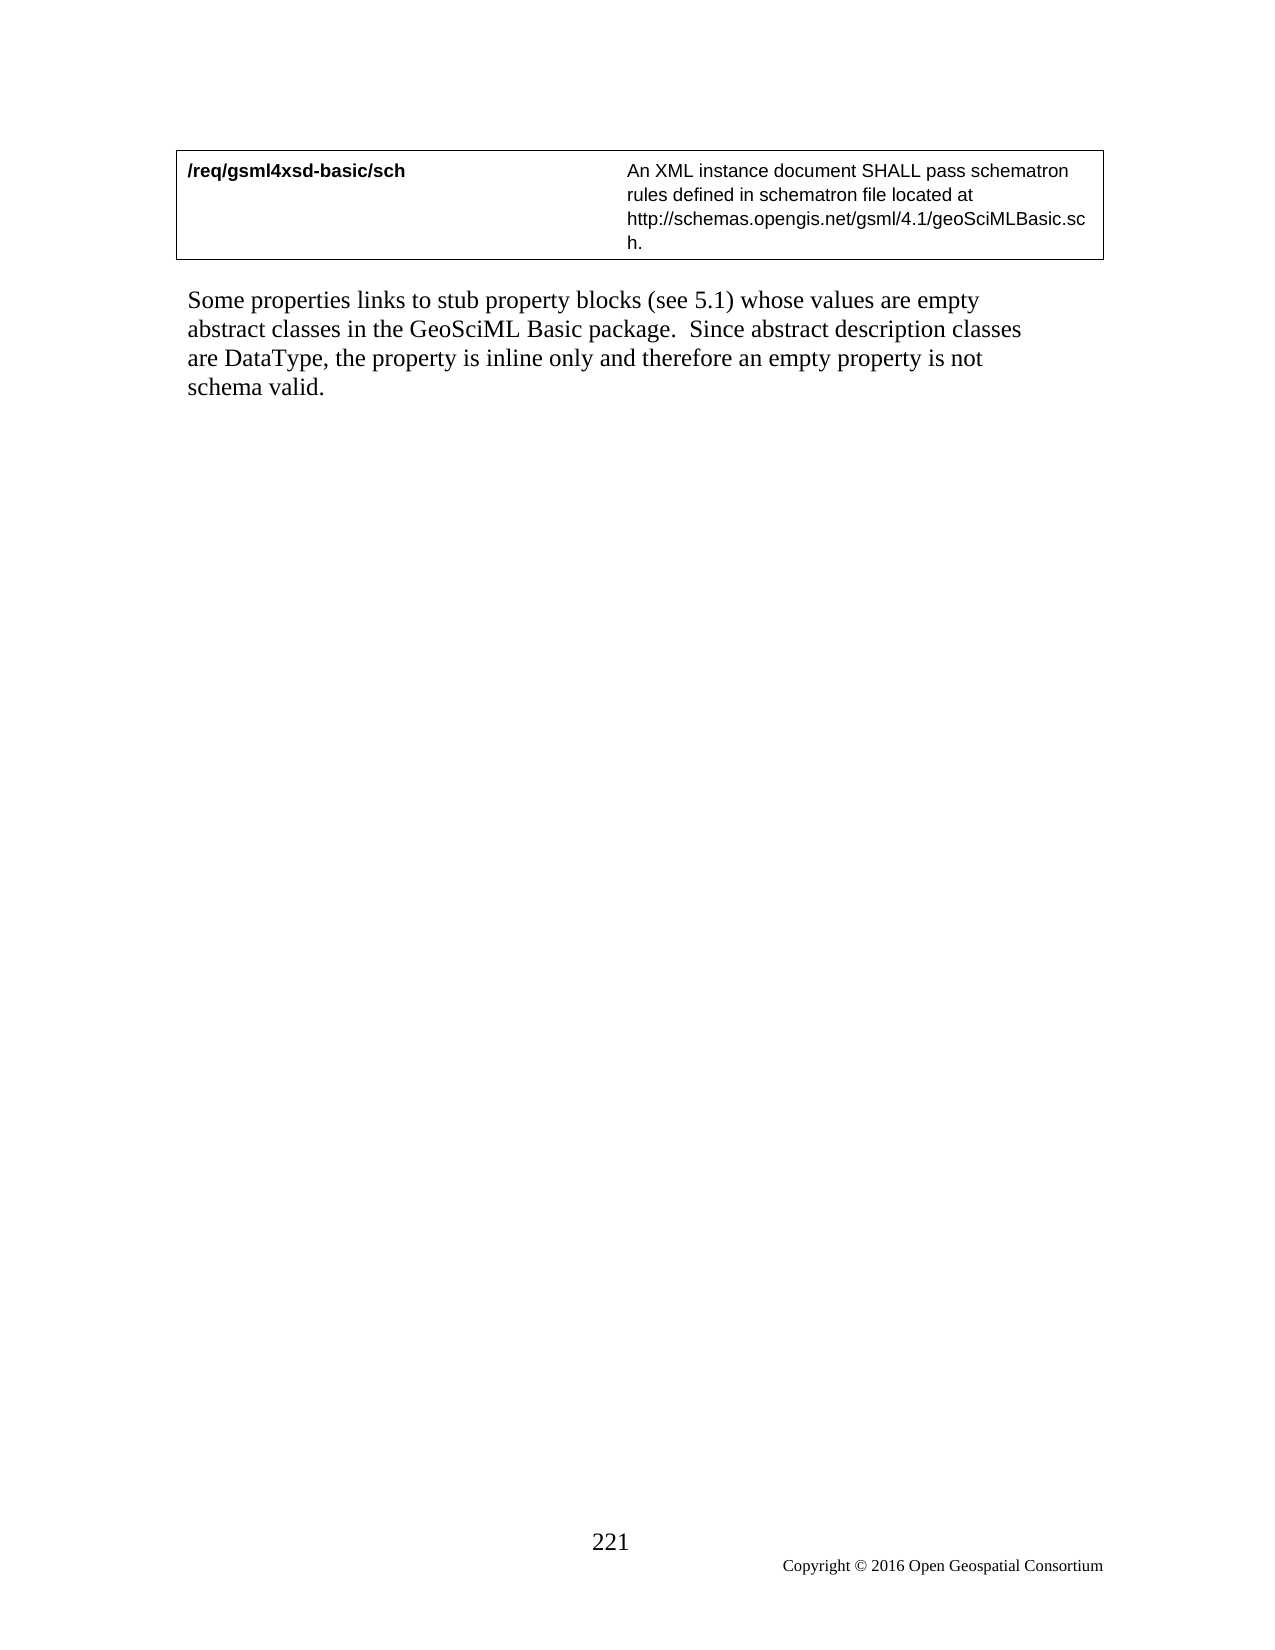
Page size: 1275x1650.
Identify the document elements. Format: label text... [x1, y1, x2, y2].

text Some properties links to stub property blocks (see 5.1) whose values are empty abstract classes in the GeoSciML Basic package. Since abstract description classes are DataType, the property is inline only and therefore an empty property is not schema valid. [187, 285, 1034, 400]
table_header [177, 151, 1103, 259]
